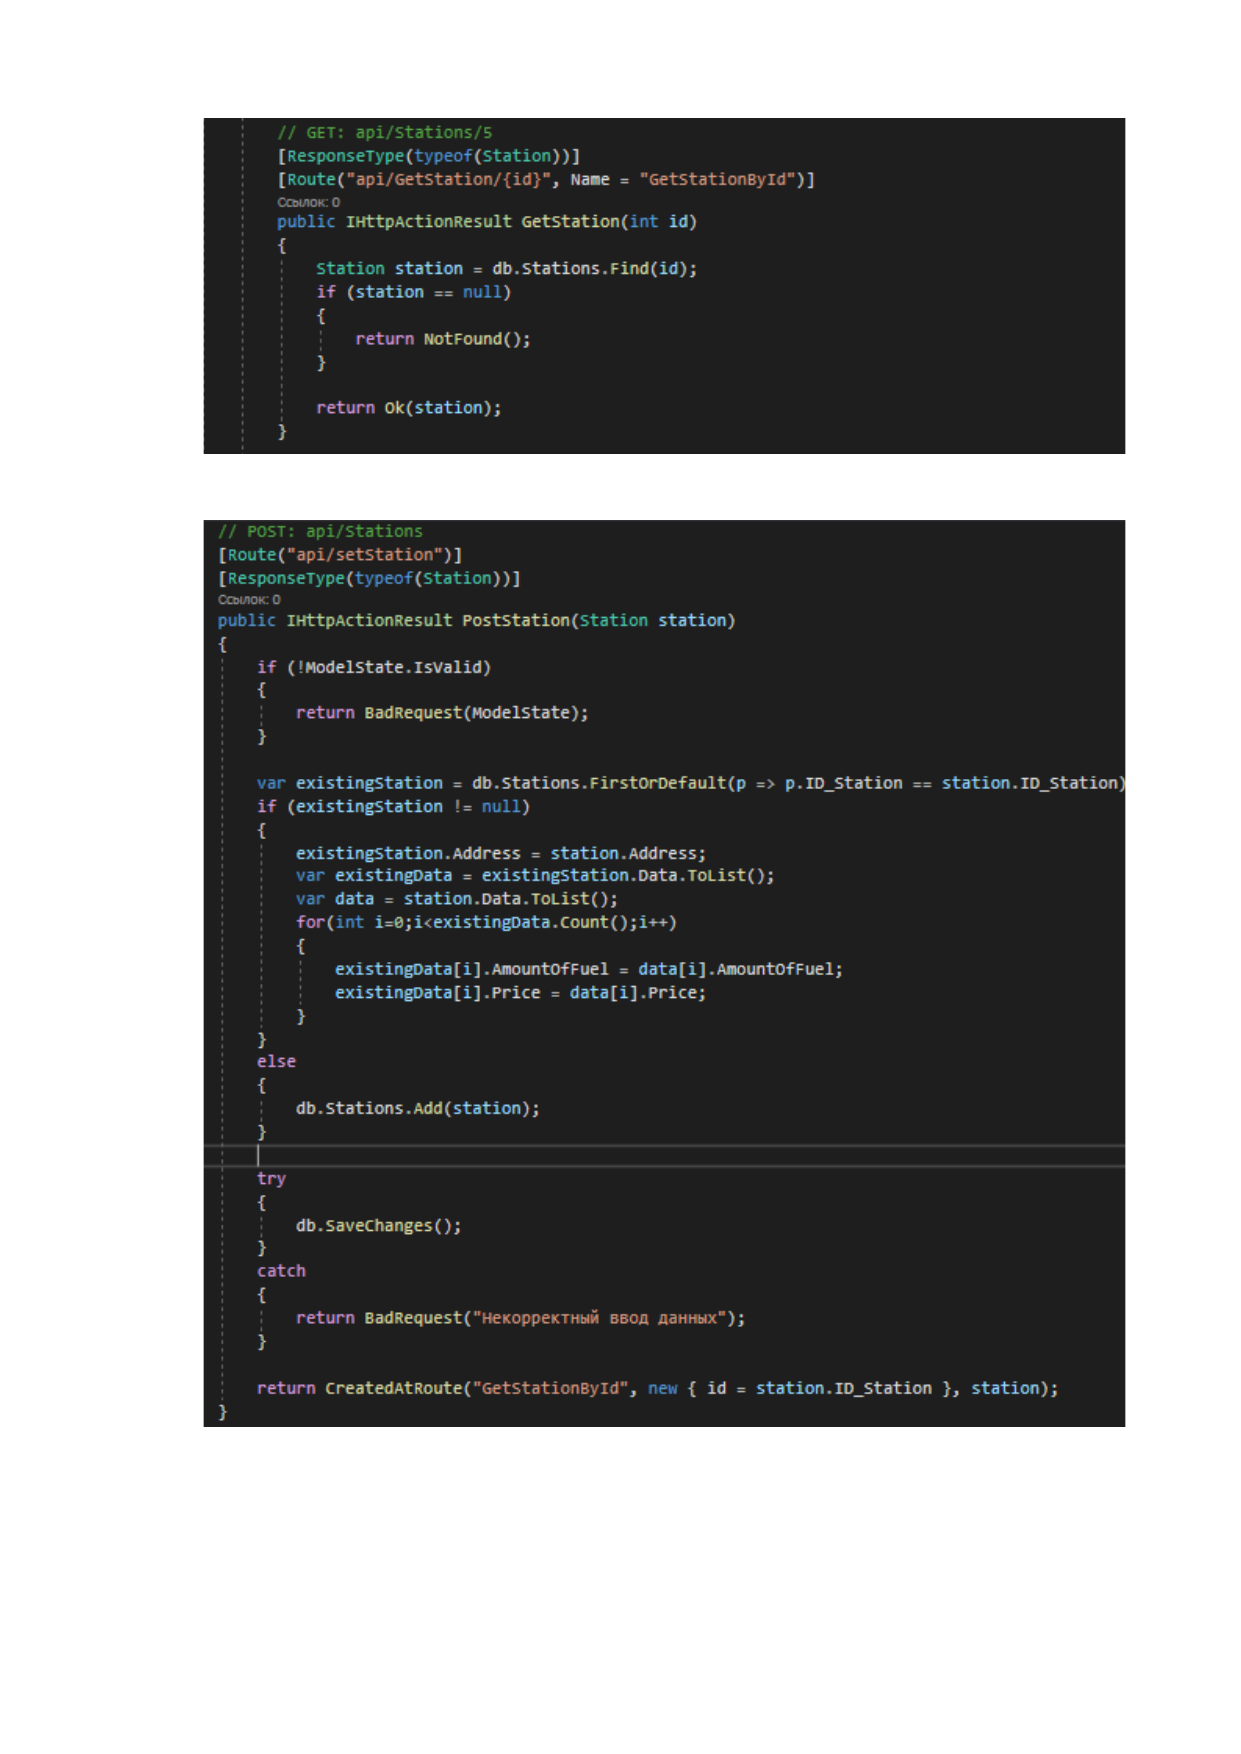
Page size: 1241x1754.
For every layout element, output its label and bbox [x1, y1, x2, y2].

picture [203, 118, 1126, 454]
picture [203, 520, 1126, 1427]
